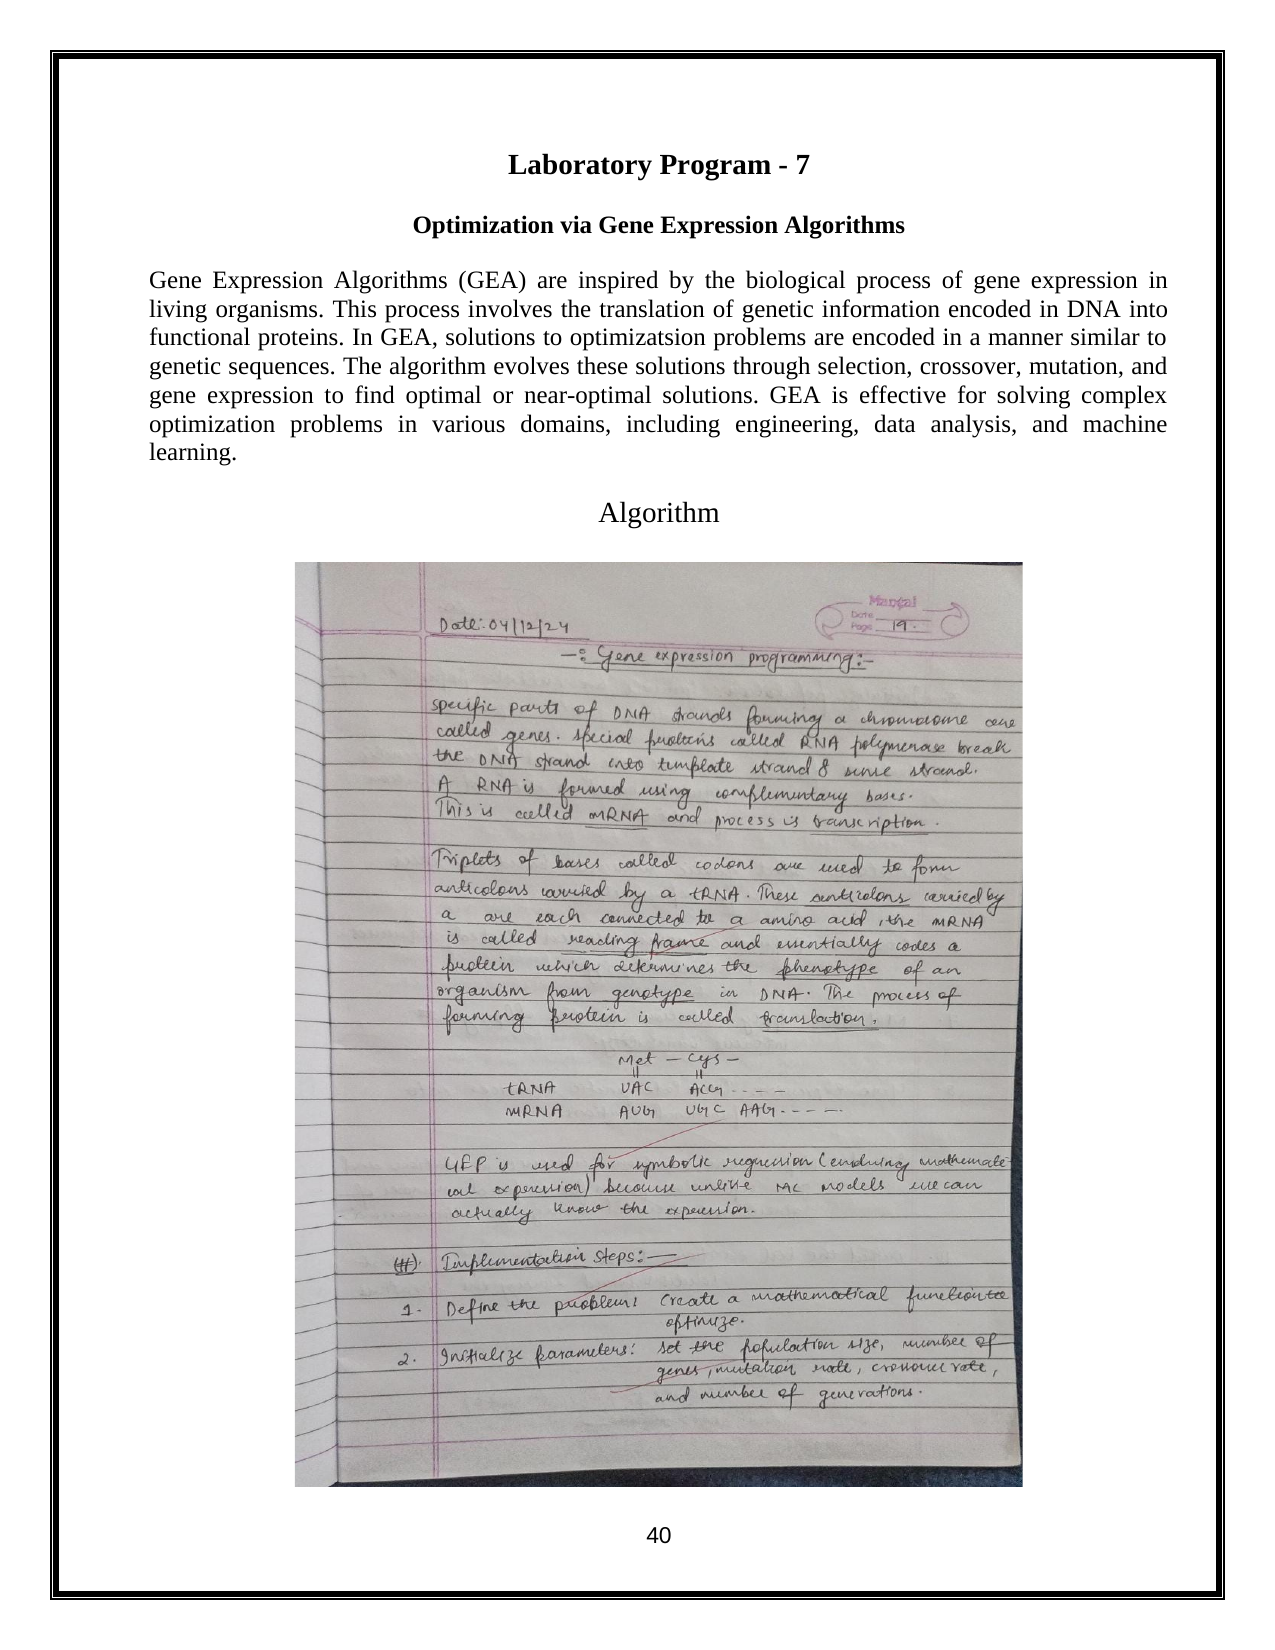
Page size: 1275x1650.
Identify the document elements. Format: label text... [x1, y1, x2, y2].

text Laboratory Program - 7 [149, 147, 1169, 181]
text Algorithm [149, 495, 1169, 528]
picture [294, 562, 1023, 1487]
text Gene Expression Algorithms (GEA) are inspired by the biological process of gene expression in living organisms. This process involves the translation of genetic information encoded in DNA into functional proteins. In GEA, solutions to optimizatsion problems are encoded in a manner similar to genetic sequences. The algorithm evolves these solutions through selection, crossover, mutation, and gene expression to find optimal or near-optimal solutions. GEA is effective for solving complex optimization problems in various domains, including engineering, data analysis, and machine learning. [149, 265, 1169, 466]
text Optimization via Gene Expression Algorithms [149, 210, 1169, 238]
